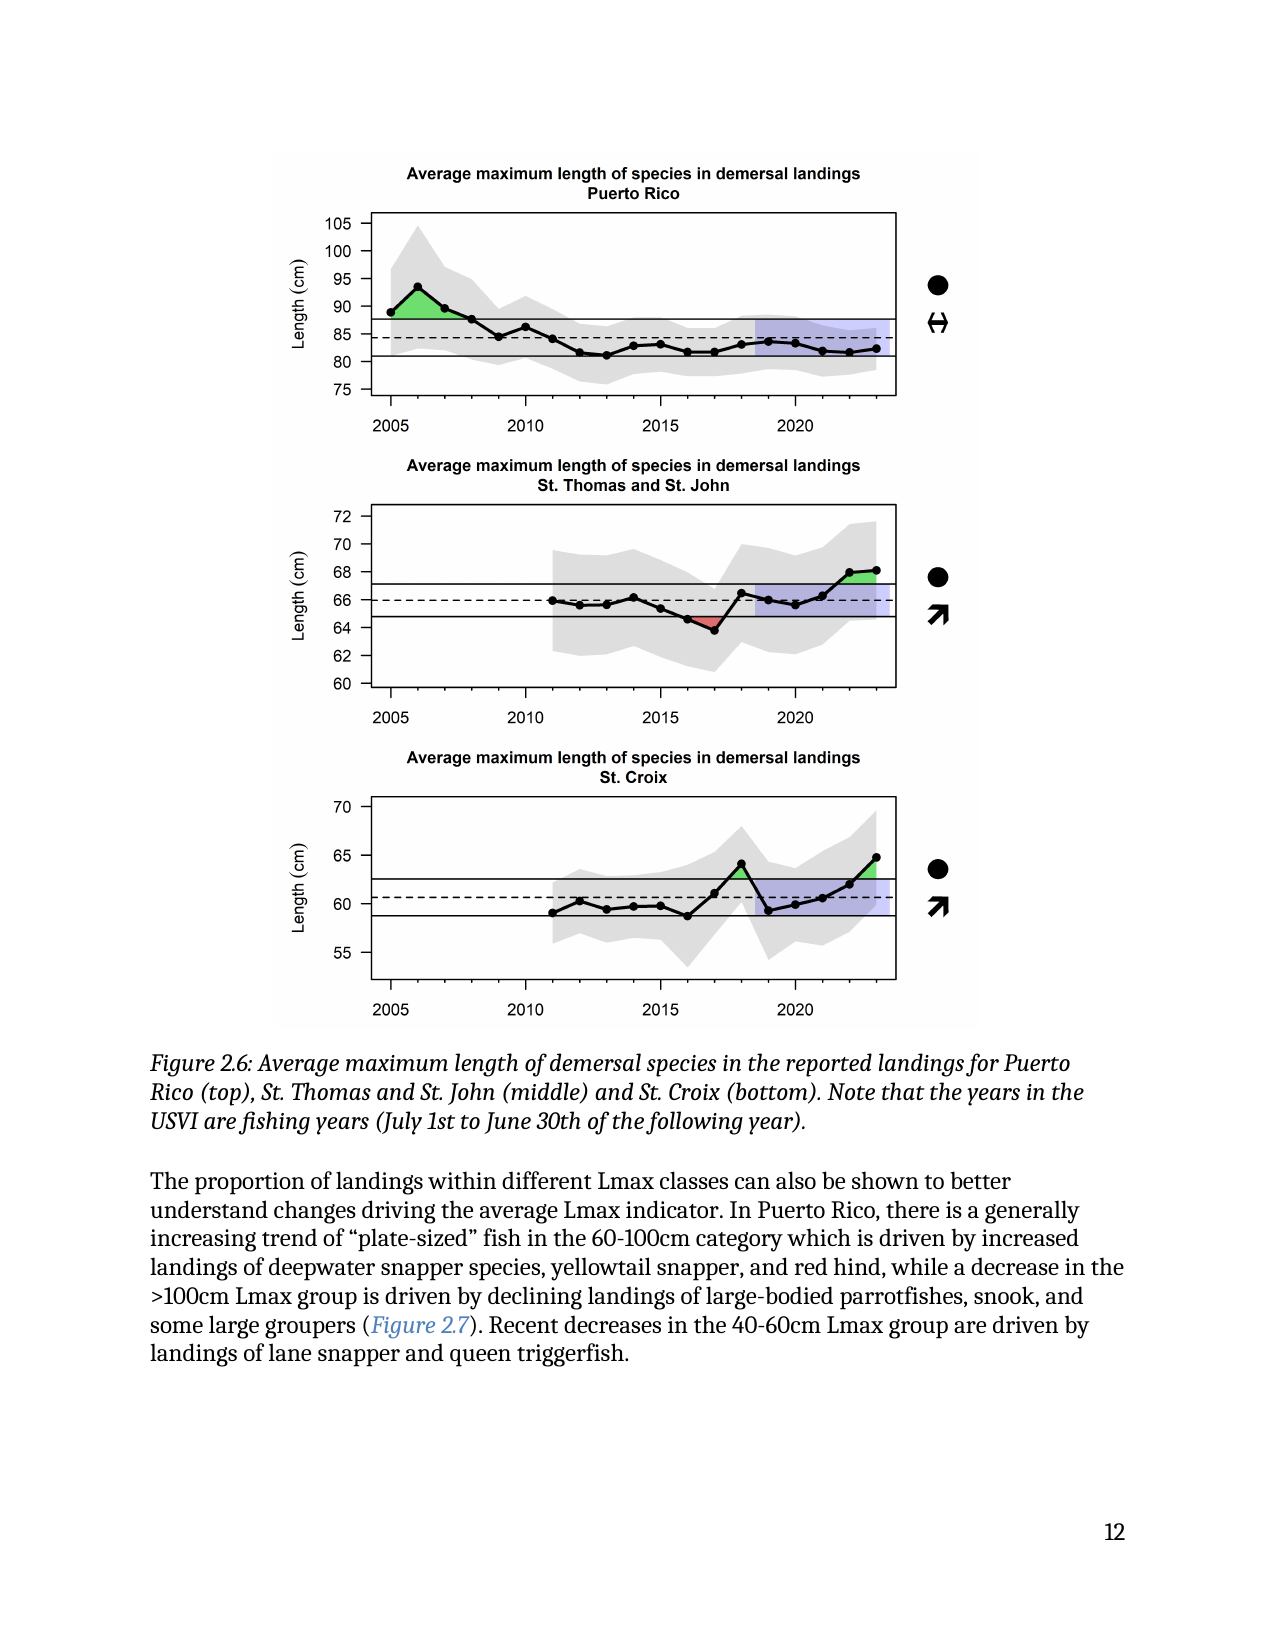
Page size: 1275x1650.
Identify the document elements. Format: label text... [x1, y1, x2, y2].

picture [272, 153, 980, 1029]
text The proportion of landings within different Lmax classes can also be shown to better understand changes driving the average Lmax indicator. In Puerto Rico, there is a generally increasing trend of “plate-sized” fish in the 60-100cm category which is driven by increased landings of deepwater snapper species, yellowtail snapper, and red hind, while a decrease in the >100cm Lmax group is driven by declining landings of large-bodied parrotfishes, snook, and some large groupers (Figure 2.7). Recent decreases in the 40-60cm Lmax group are driven by landings of lane snapper and queen triggerfish. [150, 1167, 1125, 1368]
table_header Figure 2.6: Average maximum length of demersal species in the reported landings for Puerto Rico (top), St. Thomas and St. John (middle) and St. Croix (bottom). Note that the years in the USVI are fishing years (July 1st to June 30th of the following year). [139, 150, 1114, 1148]
